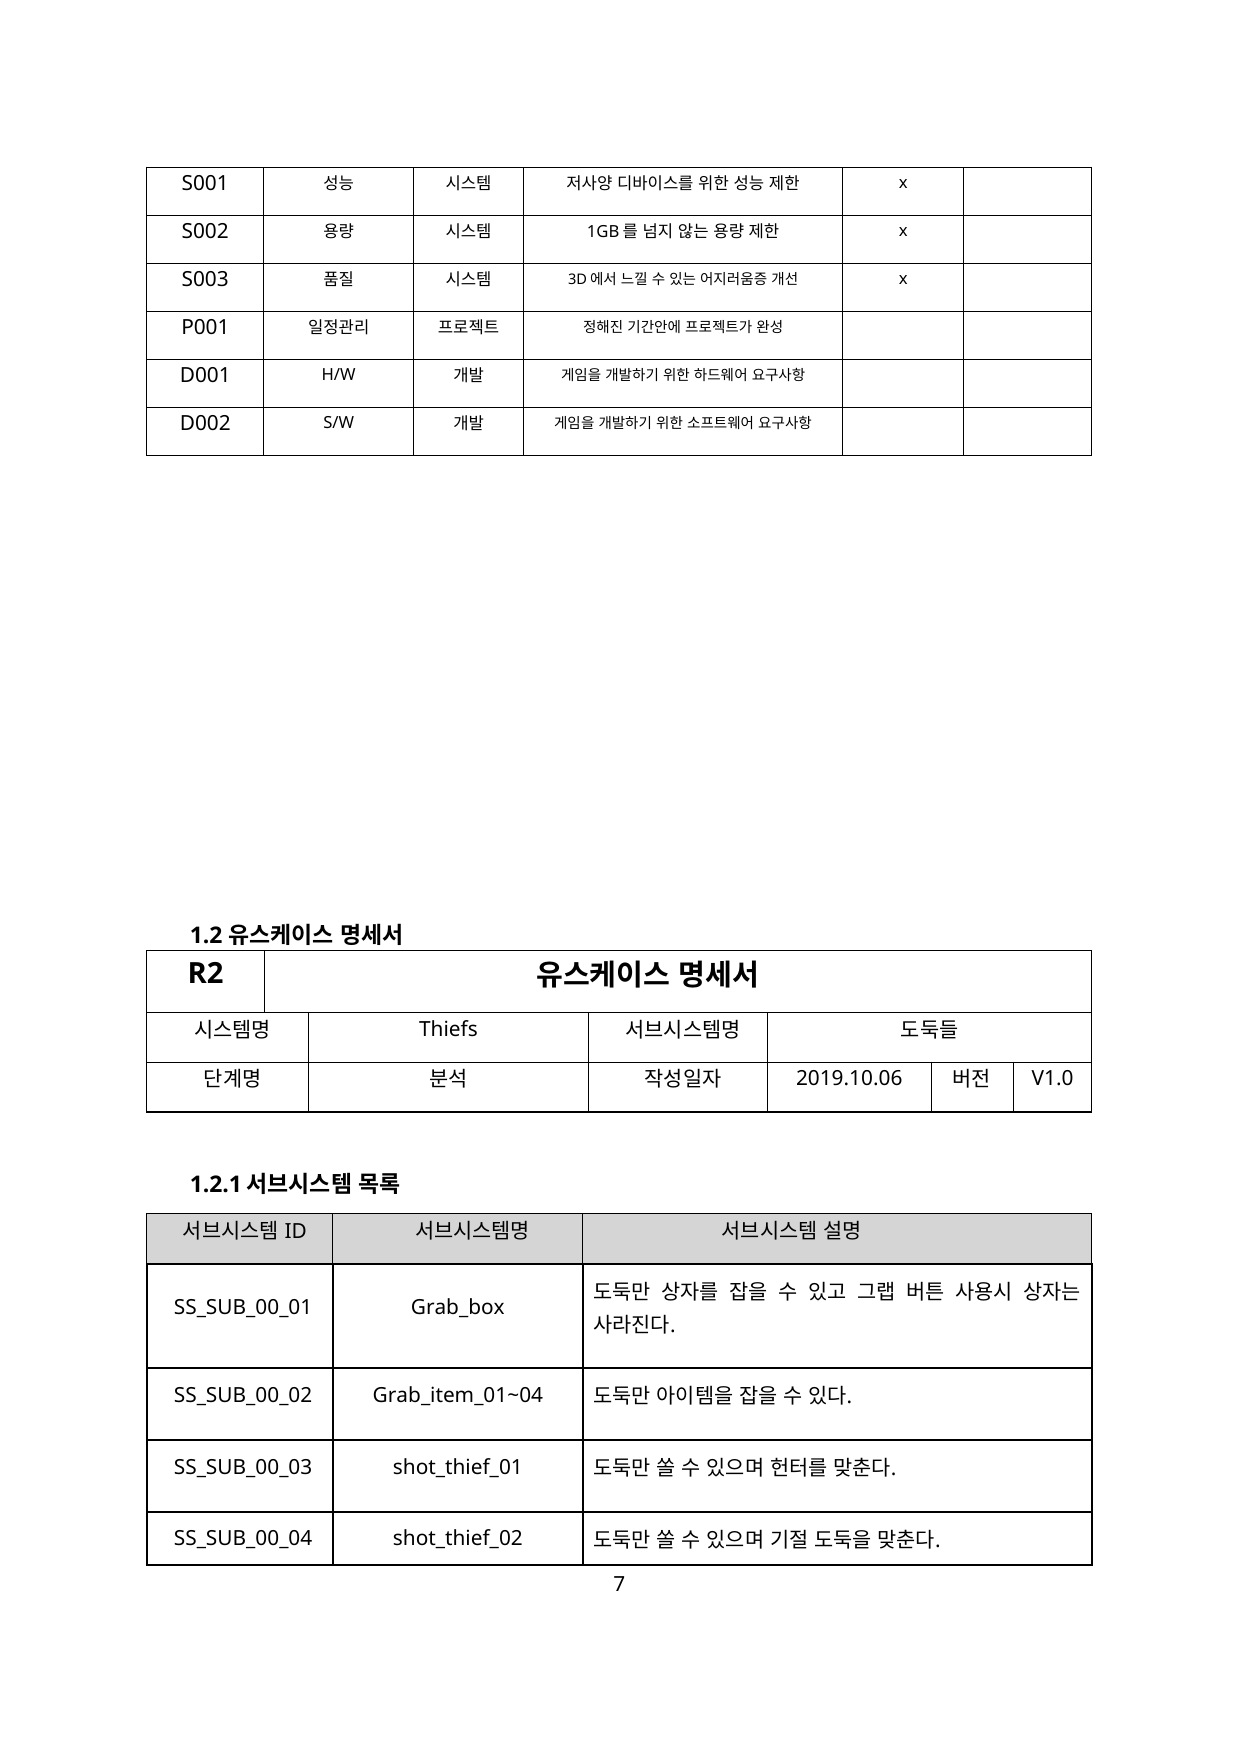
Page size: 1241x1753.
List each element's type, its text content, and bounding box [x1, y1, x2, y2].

table_cell P001 [147, 312, 263, 359]
table_cell 시스템 [414, 168, 523, 215]
table_cell shot_thief_02 [334, 1513, 582, 1564]
table_cell x [843, 264, 963, 311]
table_cell 도둑만 아이템을 잡을 수 있다. [584, 1369, 1091, 1439]
table_cell [964, 312, 1091, 359]
table_header 서브시스템 ID [147, 1214, 332, 1263]
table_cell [584, 1513, 1091, 1564]
table_header R2 [147, 951, 264, 1012]
table_cell [964, 360, 1091, 407]
text 1.2.1서브시스템 목록 [167, 1166, 1071, 1199]
table_cell 용량 [264, 216, 413, 263]
table_cell 도둑만 쏠 수 있으며 헌터를 맞춘다. [584, 1441, 1091, 1511]
table_cell SS_SUB_00_02 [148, 1369, 332, 1439]
table_cell [843, 408, 963, 455]
table_cell [843, 360, 963, 407]
table_cell SS_SUB_00_04 [148, 1513, 332, 1564]
table_cell 프로젝트 [414, 312, 523, 359]
table_header 유스케이스 명세서 [265, 951, 1091, 1012]
table_cell 품질 [264, 264, 413, 311]
table_cell 도둑들 [768, 1013, 1091, 1062]
text 1.2 유스케이스 명세서 [167, 917, 1071, 950]
table_cell 개발 [414, 360, 523, 407]
table_cell [964, 408, 1091, 455]
table_cell SS_SUB_00_03 [148, 1441, 332, 1511]
table_cell 단계명 [147, 1063, 308, 1111]
table_cell [964, 216, 1091, 263]
table_cell H/W [264, 360, 413, 407]
table_cell D001 [147, 360, 263, 407]
table_cell SS_SUB_00_01 [148, 1265, 332, 1367]
table_cell 개발 [414, 408, 523, 455]
table_cell S001 [147, 168, 263, 215]
table_header 서브시스템 설명 [583, 1214, 1091, 1263]
table_cell shot_thief_01 [334, 1441, 582, 1511]
table_cell 2019.10.06 [768, 1063, 931, 1111]
table_cell S003 [147, 264, 263, 311]
table_cell 버전 [932, 1063, 1013, 1111]
table_cell 도둑만 상자를 잡을 수 있고 그랩 버튼 사용시 상자는 사라진다. [584, 1265, 1091, 1367]
table_cell 시스템명 [147, 1013, 308, 1062]
table_cell [843, 312, 963, 359]
table_cell 시스템 [414, 264, 523, 311]
table_cell Grab_item_01~04 [334, 1369, 582, 1439]
table_cell 게임을 개발하기 위한 소프트웨어 요구사항 [524, 408, 842, 455]
table_cell 정해진 기간안에 프로젝트가 완성 [524, 312, 842, 359]
table_cell S/W [264, 408, 413, 455]
table_cell 시스템 [414, 216, 523, 263]
table_cell 작성일자 [589, 1063, 767, 1111]
table_cell V1.0 [1014, 1063, 1091, 1111]
table_cell Thiefs [309, 1013, 588, 1062]
table_cell 1GB를 넘지 않는 용량 제한 [524, 216, 842, 263]
table_cell x [843, 168, 963, 215]
table_cell S002 [147, 216, 263, 263]
table_cell 저사양 디바이스를 위한 성능 제한 [524, 168, 842, 215]
table_cell x [843, 216, 963, 263]
table_cell [964, 264, 1091, 311]
table_cell [964, 168, 1091, 215]
table_cell 서브시스템명 [589, 1013, 767, 1062]
table_cell 분석 [309, 1063, 588, 1111]
table_cell D002 [147, 408, 263, 455]
table_cell 일정관리 [264, 312, 413, 359]
table_cell Grab_box [334, 1265, 582, 1367]
table_header 서브시스템명 [333, 1214, 582, 1263]
table_cell 게임을 개발하기 위한 하드웨어 요구사항 [524, 360, 842, 407]
table_cell 성능 [264, 168, 413, 215]
table_cell 3D에서 느낄 수 있는 어지러움증 개선 [524, 264, 842, 311]
